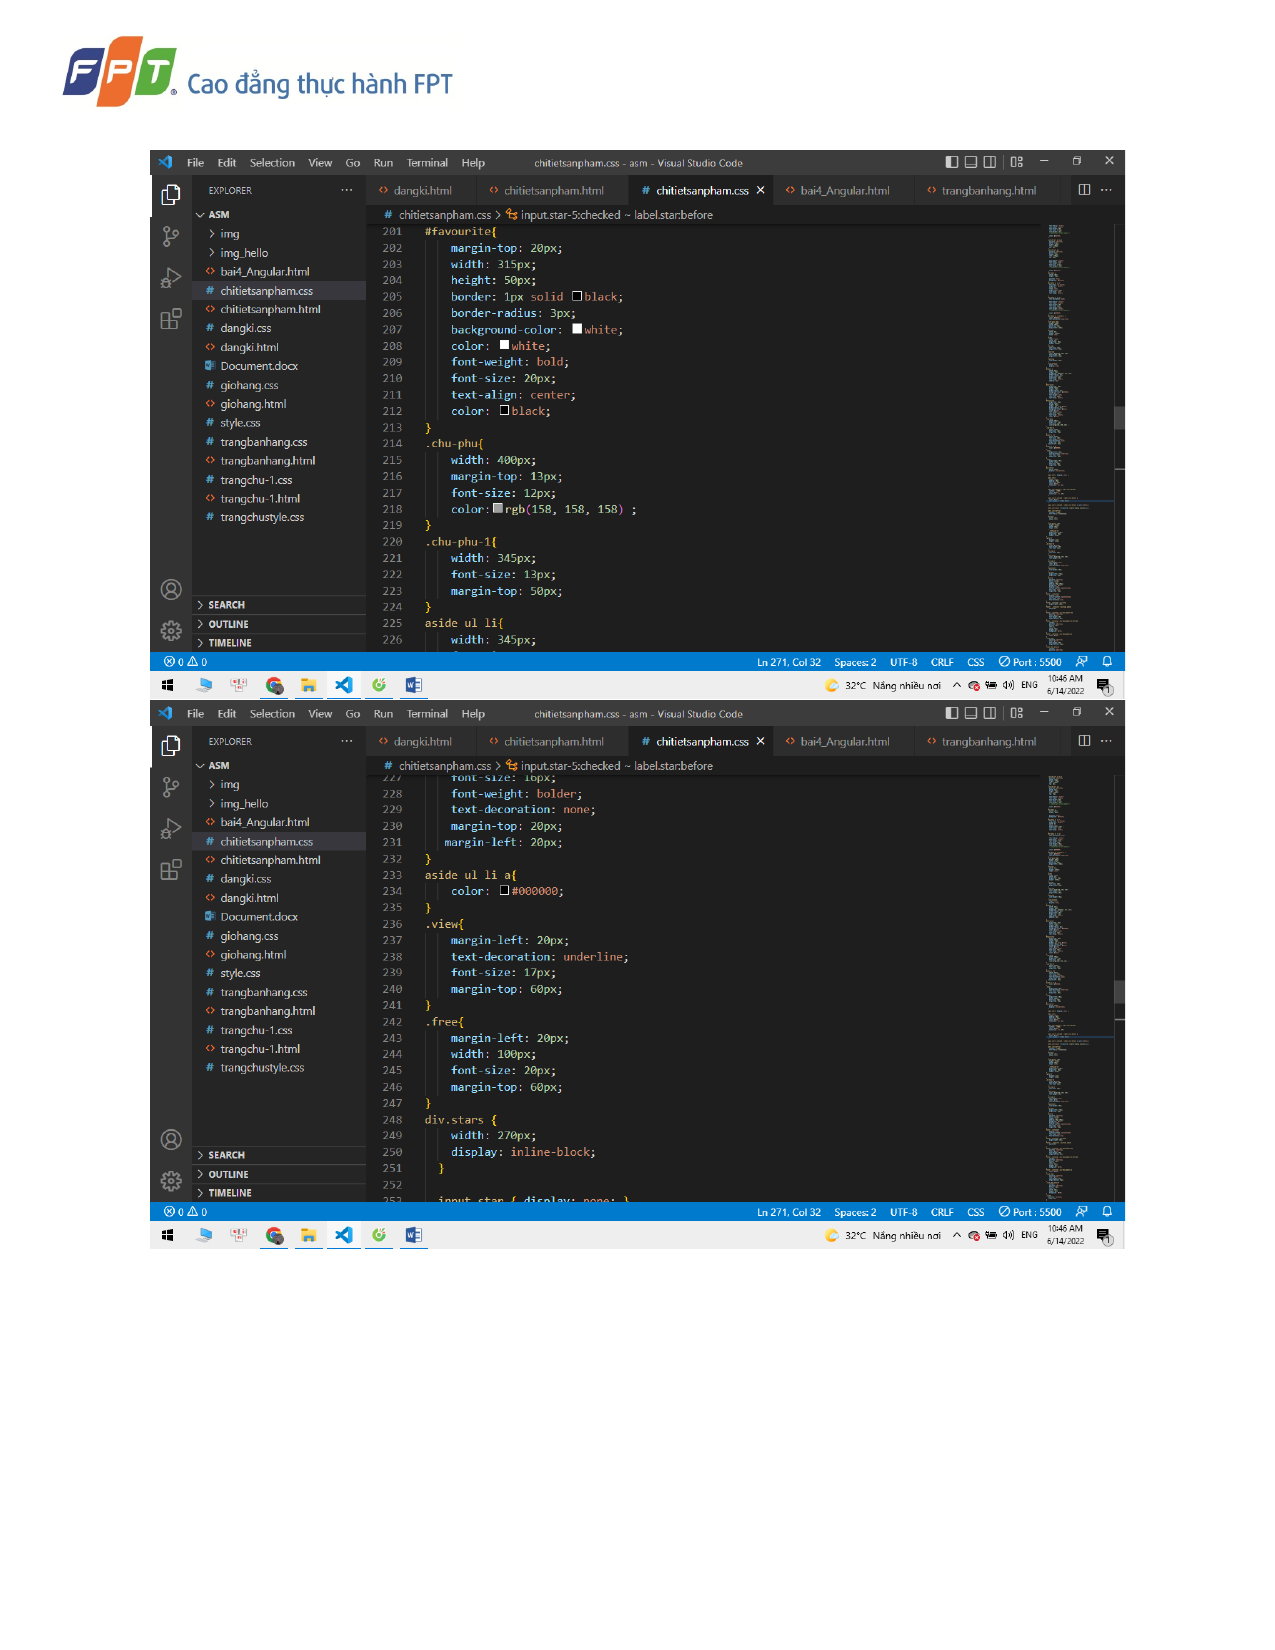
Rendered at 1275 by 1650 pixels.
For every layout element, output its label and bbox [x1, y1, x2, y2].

picture [150, 700, 1125, 1249]
picture [150, 150, 1125, 699]
picture [61, 34, 460, 111]
